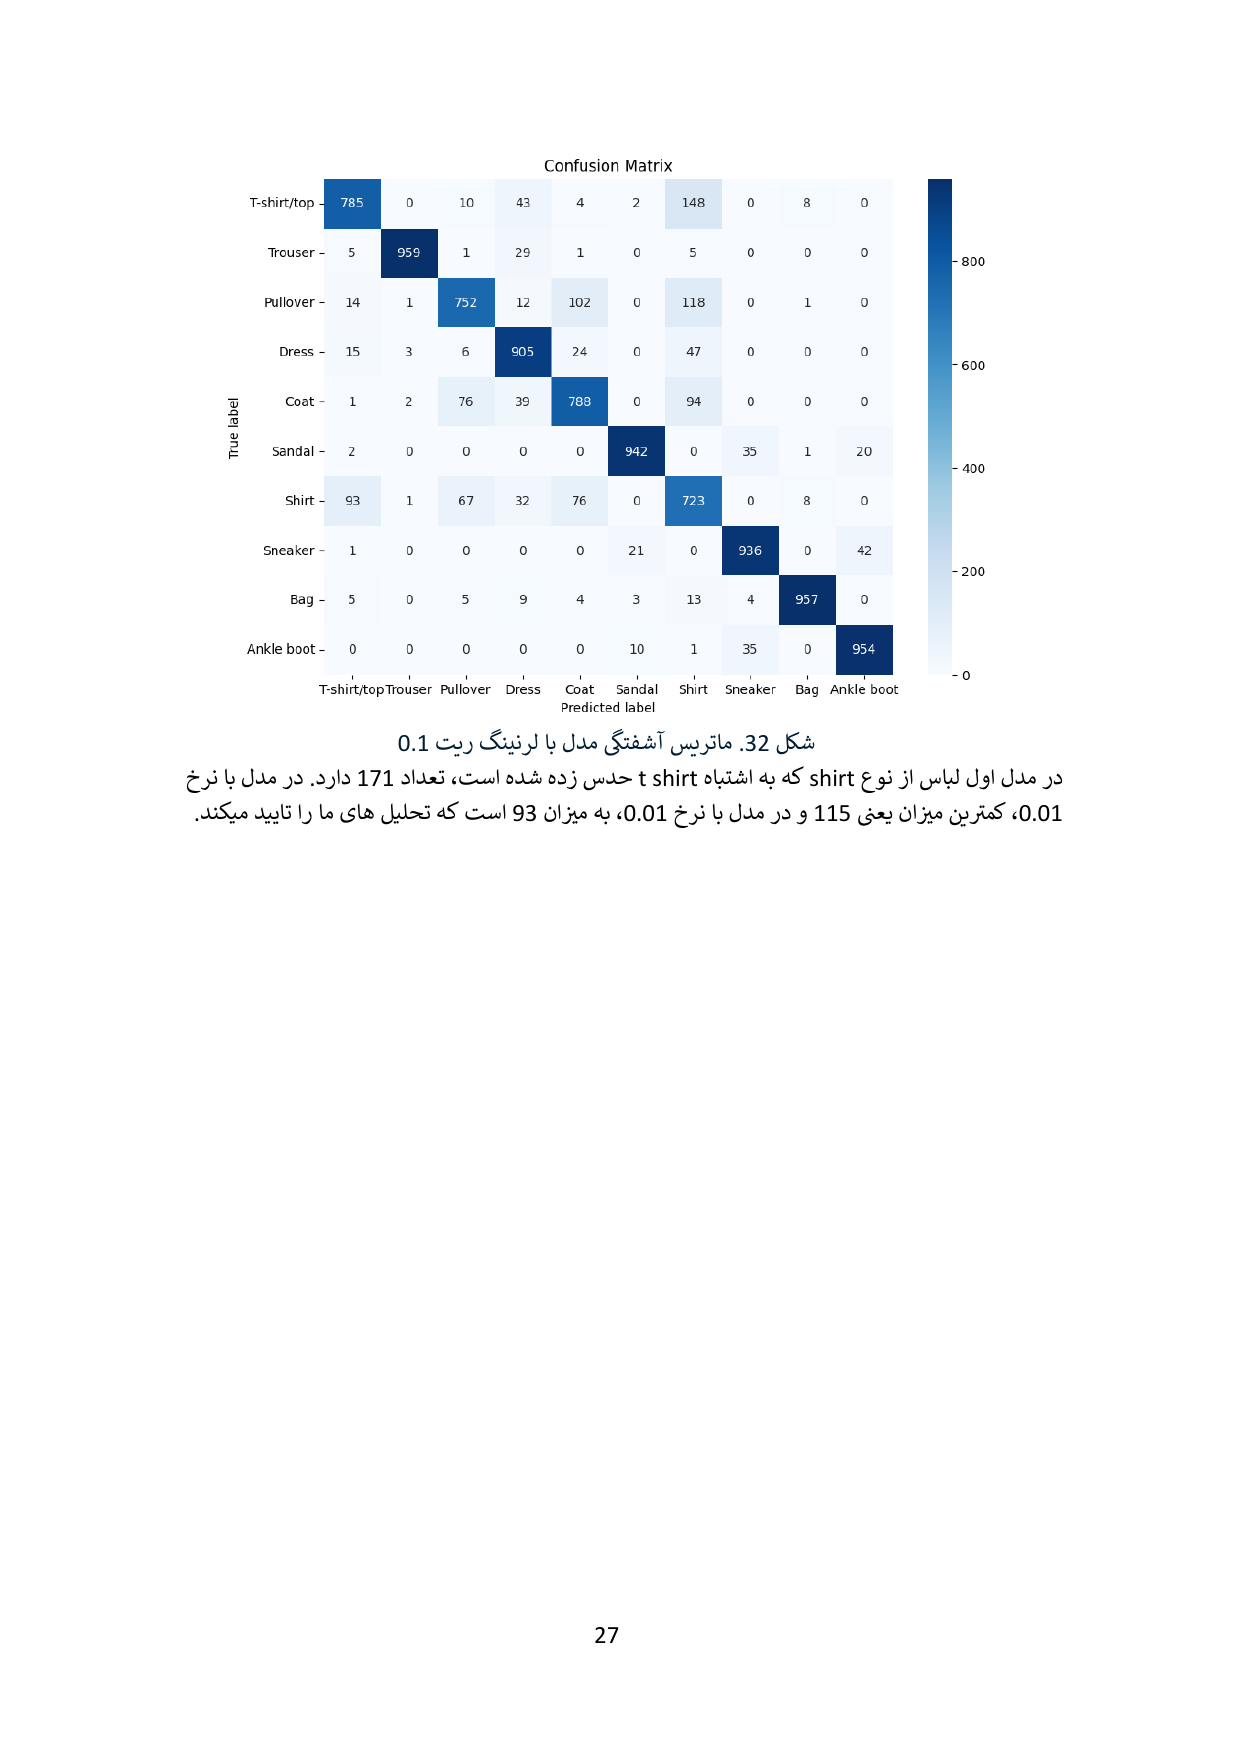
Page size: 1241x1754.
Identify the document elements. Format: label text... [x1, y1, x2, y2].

picture [219, 150, 994, 723]
text در مدل اول لباس از نوع shirt که به اشتباه t shirt حدس زده شده است، تعداد 171 دارد. در مدل با نرخ 0.01، کمترین میزان یعنی 115 و در مدل با نرخ 0.01، به میزان 93 است که تحلیل های ما را تایید میکند. [150, 762, 1063, 827]
text شکل 32. ماتریس آشفتگی مدل با لرنینگ ریت 0.1 [150, 727, 1063, 757]
